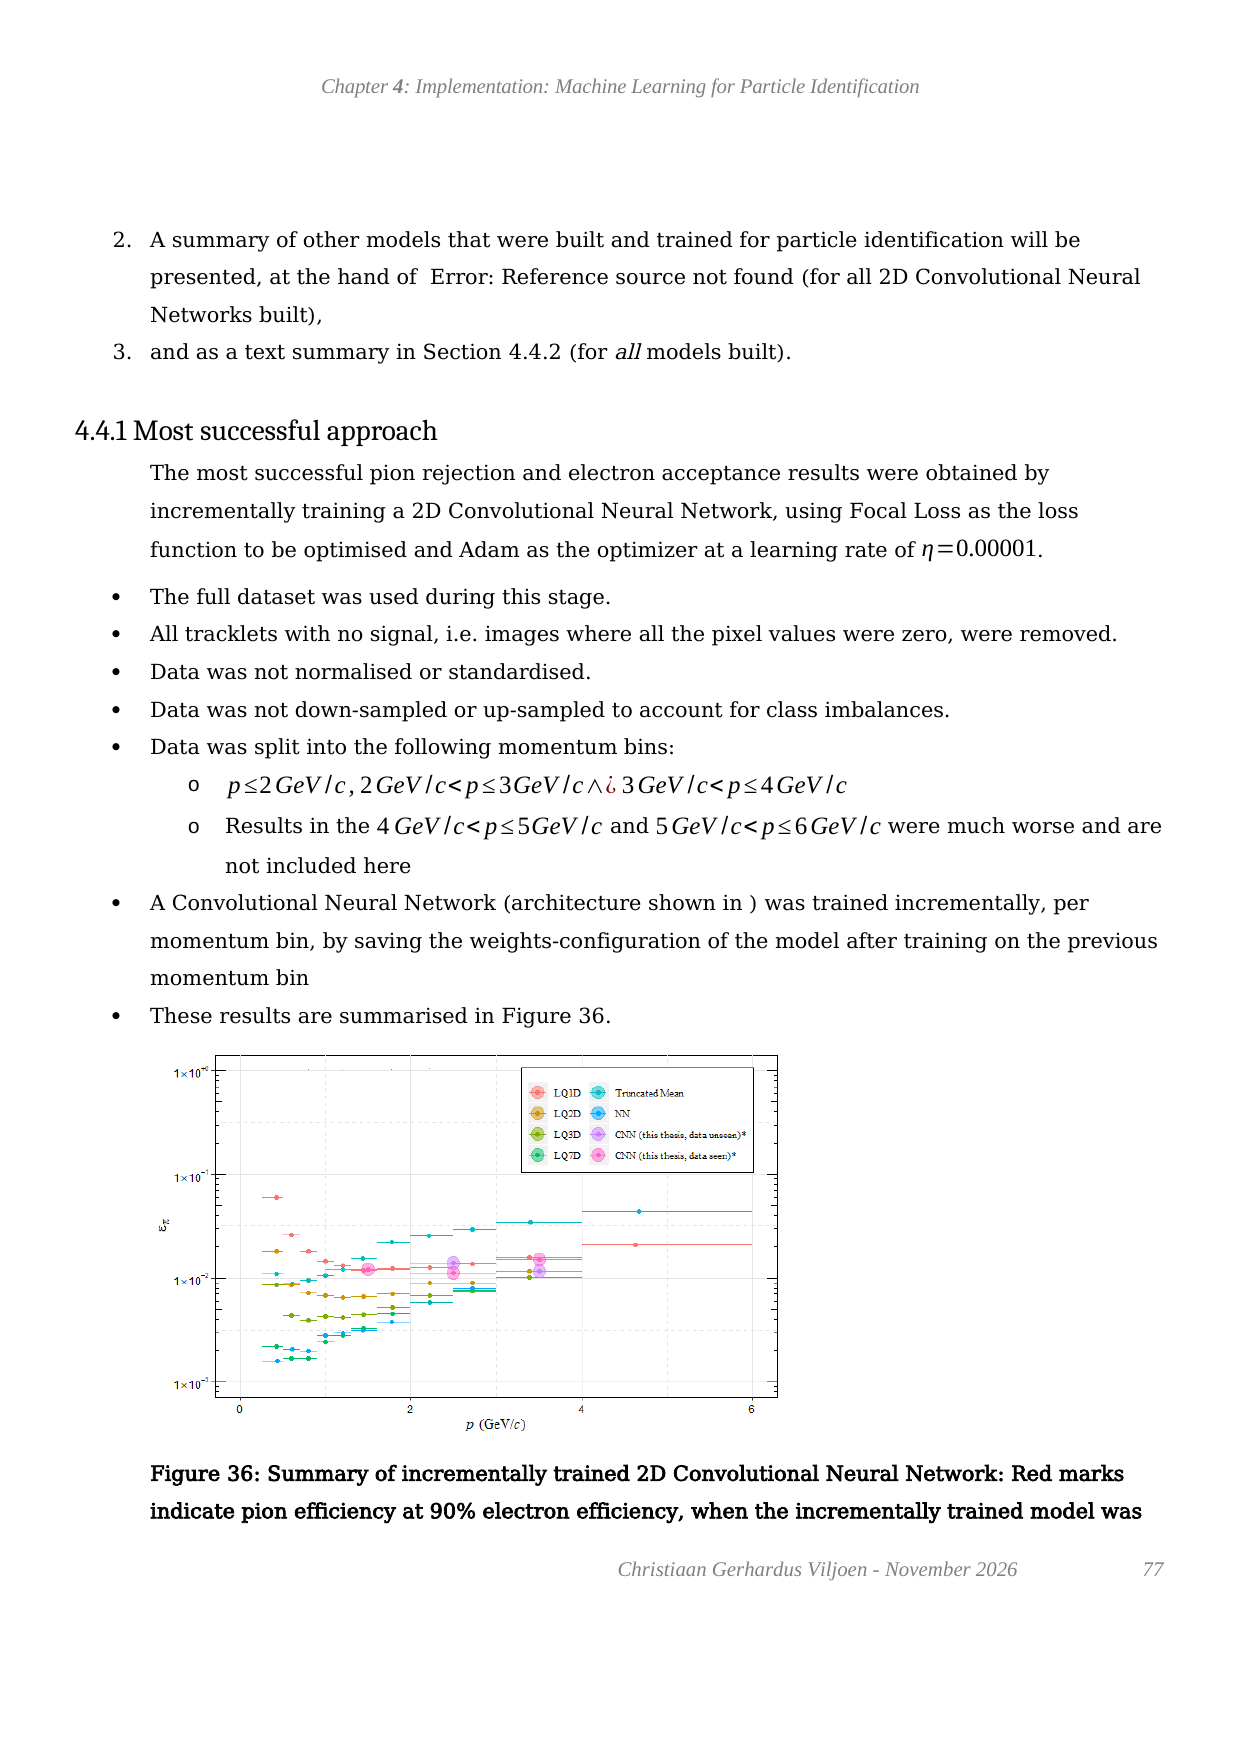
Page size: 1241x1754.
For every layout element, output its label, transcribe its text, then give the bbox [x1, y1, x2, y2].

picture [150, 1048, 784, 1440]
list and as a text summary in Section 4.4.2 (for all models built). [112, 339, 1165, 364]
list Data was not normalised or standardised. [112, 659, 1165, 684]
list The full dataset was used during this stage. [112, 583, 1165, 609]
list All tracklets with no signal, i.e. images where all the pixel values were zero, were removed. [112, 621, 1165, 646]
list Data was not down-sampled or up-sampled to account for class imbalances. [112, 696, 1165, 721]
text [150, 1460, 1165, 1523]
list These results are summarised in Figure 36. [112, 1002, 1165, 1028]
list A Convolutional Neural Network (architecture shown in ) was trained incrementally, per momentum bin, by saving the weights-configuration of the model after training on the previous momentum bin [112, 890, 1165, 990]
text The most successful pion rejection and electron acceptance results were obtained by incrementally training a 2D Convolutional Neural Network, using Focal Loss as the loss function to be optimised and Adam as the optimizer at a learning rate of . [150, 460, 1165, 563]
list Results in the and were much worse and are not included here [187, 812, 1165, 877]
list Data was split into the following momentum bins: [112, 734, 1165, 759]
subtitle Most successful approach [75, 414, 1165, 448]
